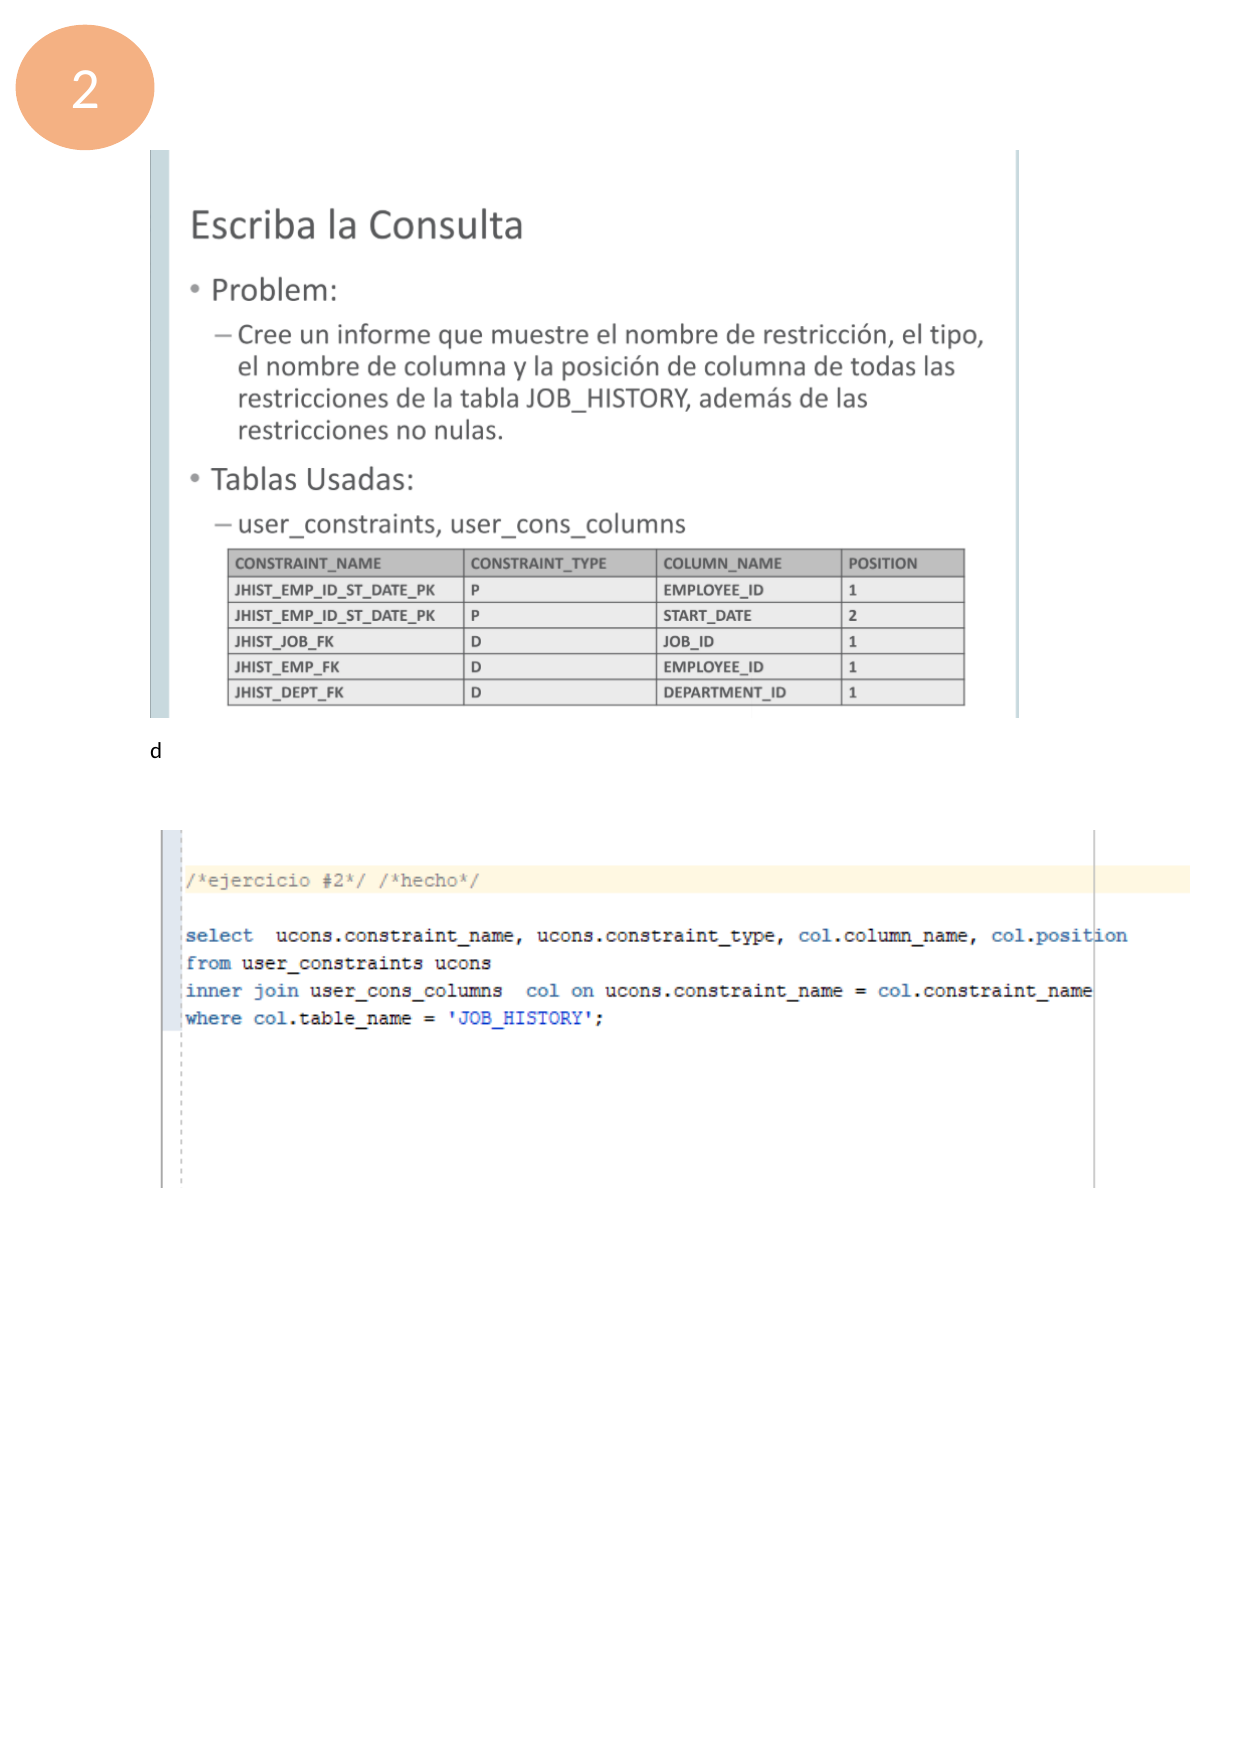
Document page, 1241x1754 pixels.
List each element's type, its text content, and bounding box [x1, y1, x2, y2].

picture [150, 150, 1019, 718]
text d [150, 737, 1090, 764]
picture [150, 830, 1190, 1188]
